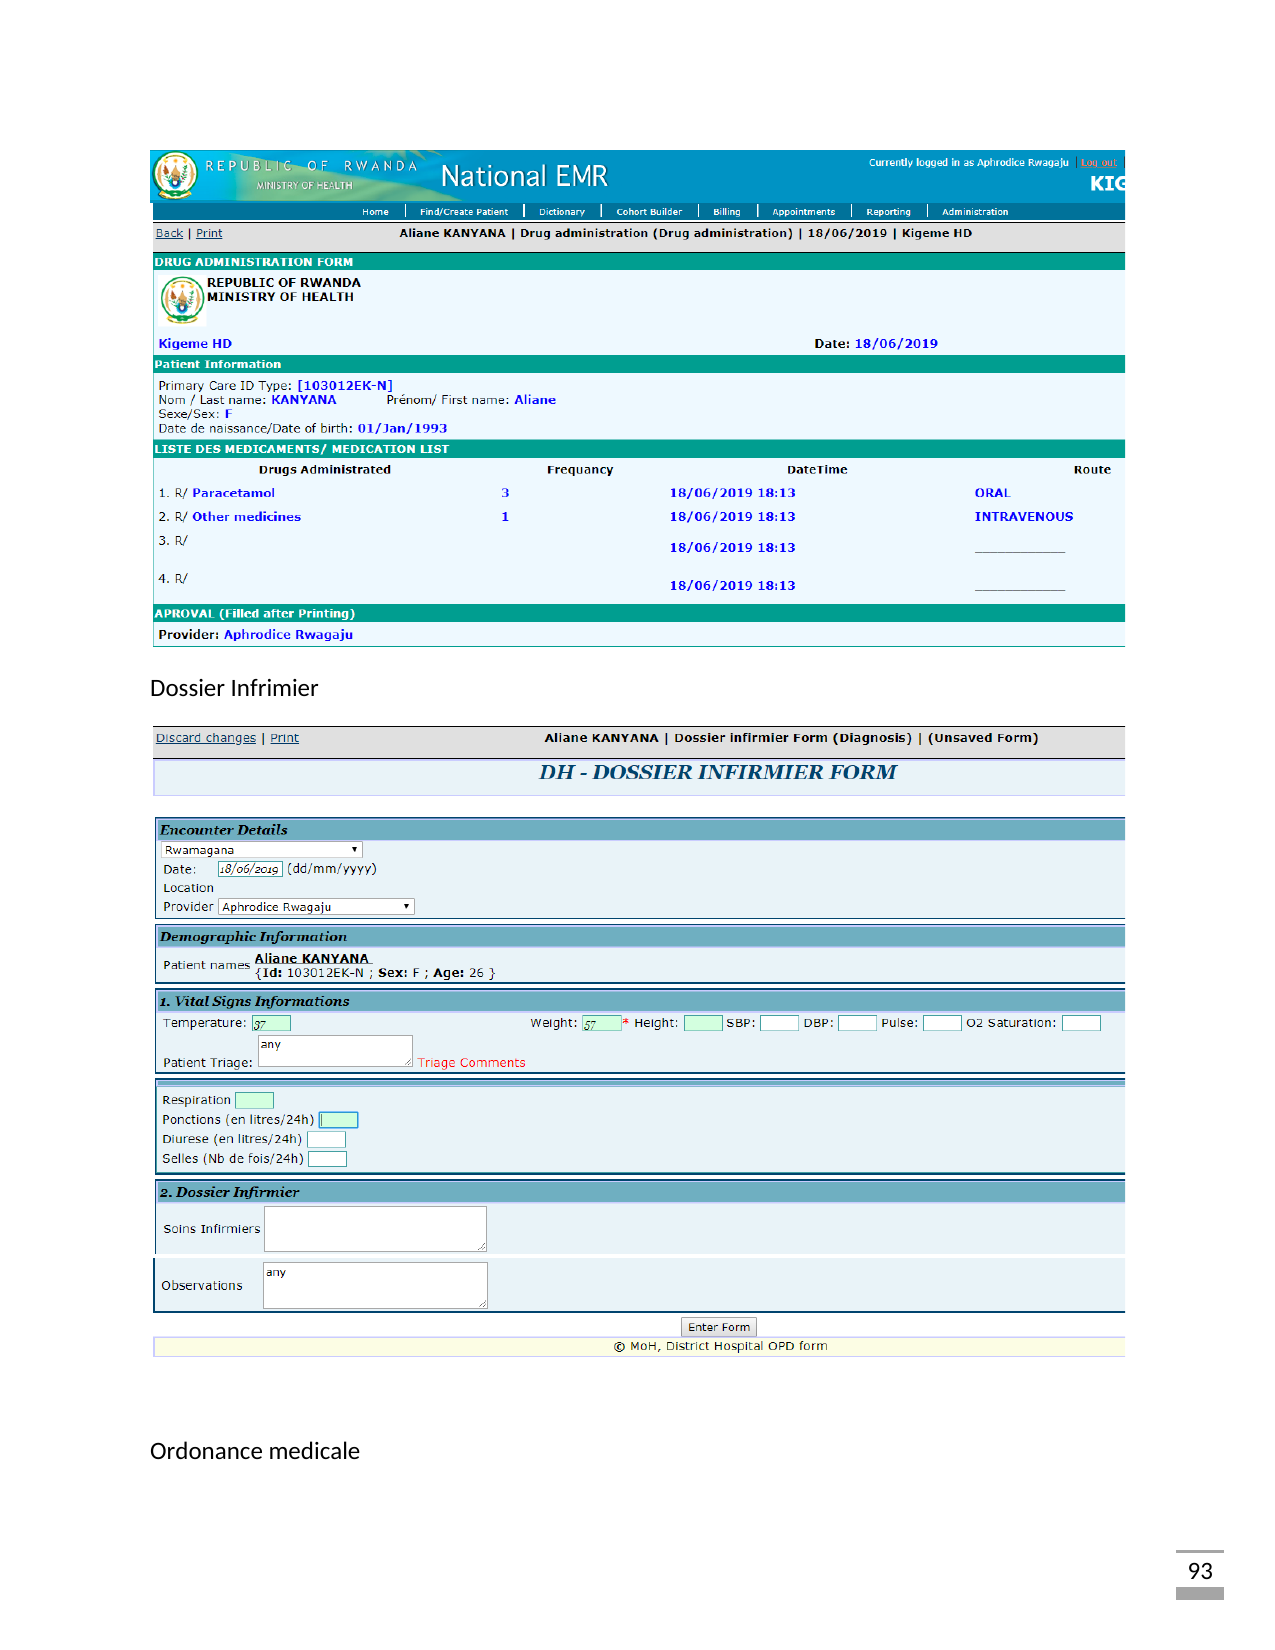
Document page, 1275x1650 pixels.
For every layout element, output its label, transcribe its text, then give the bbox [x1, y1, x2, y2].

picture [574, 166, 578, 185]
picture [154, 150, 198, 198]
text Dossier Infrimier [150, 672, 1125, 703]
picture [150, 204, 1125, 651]
picture [451, 166, 457, 185]
picture [558, 166, 569, 185]
picture [349, 150, 426, 169]
picture [1116, 177, 1125, 190]
picture [150, 723, 1125, 1254]
picture [578, 174, 583, 182]
picture [594, 166, 603, 185]
text Ordonance medicale [150, 1435, 1125, 1466]
picture [1106, 177, 1113, 190]
picture [150, 1258, 1125, 1363]
picture [443, 166, 450, 185]
picture [215, 150, 460, 200]
picture [1092, 177, 1103, 190]
picture [512, 172, 516, 185]
